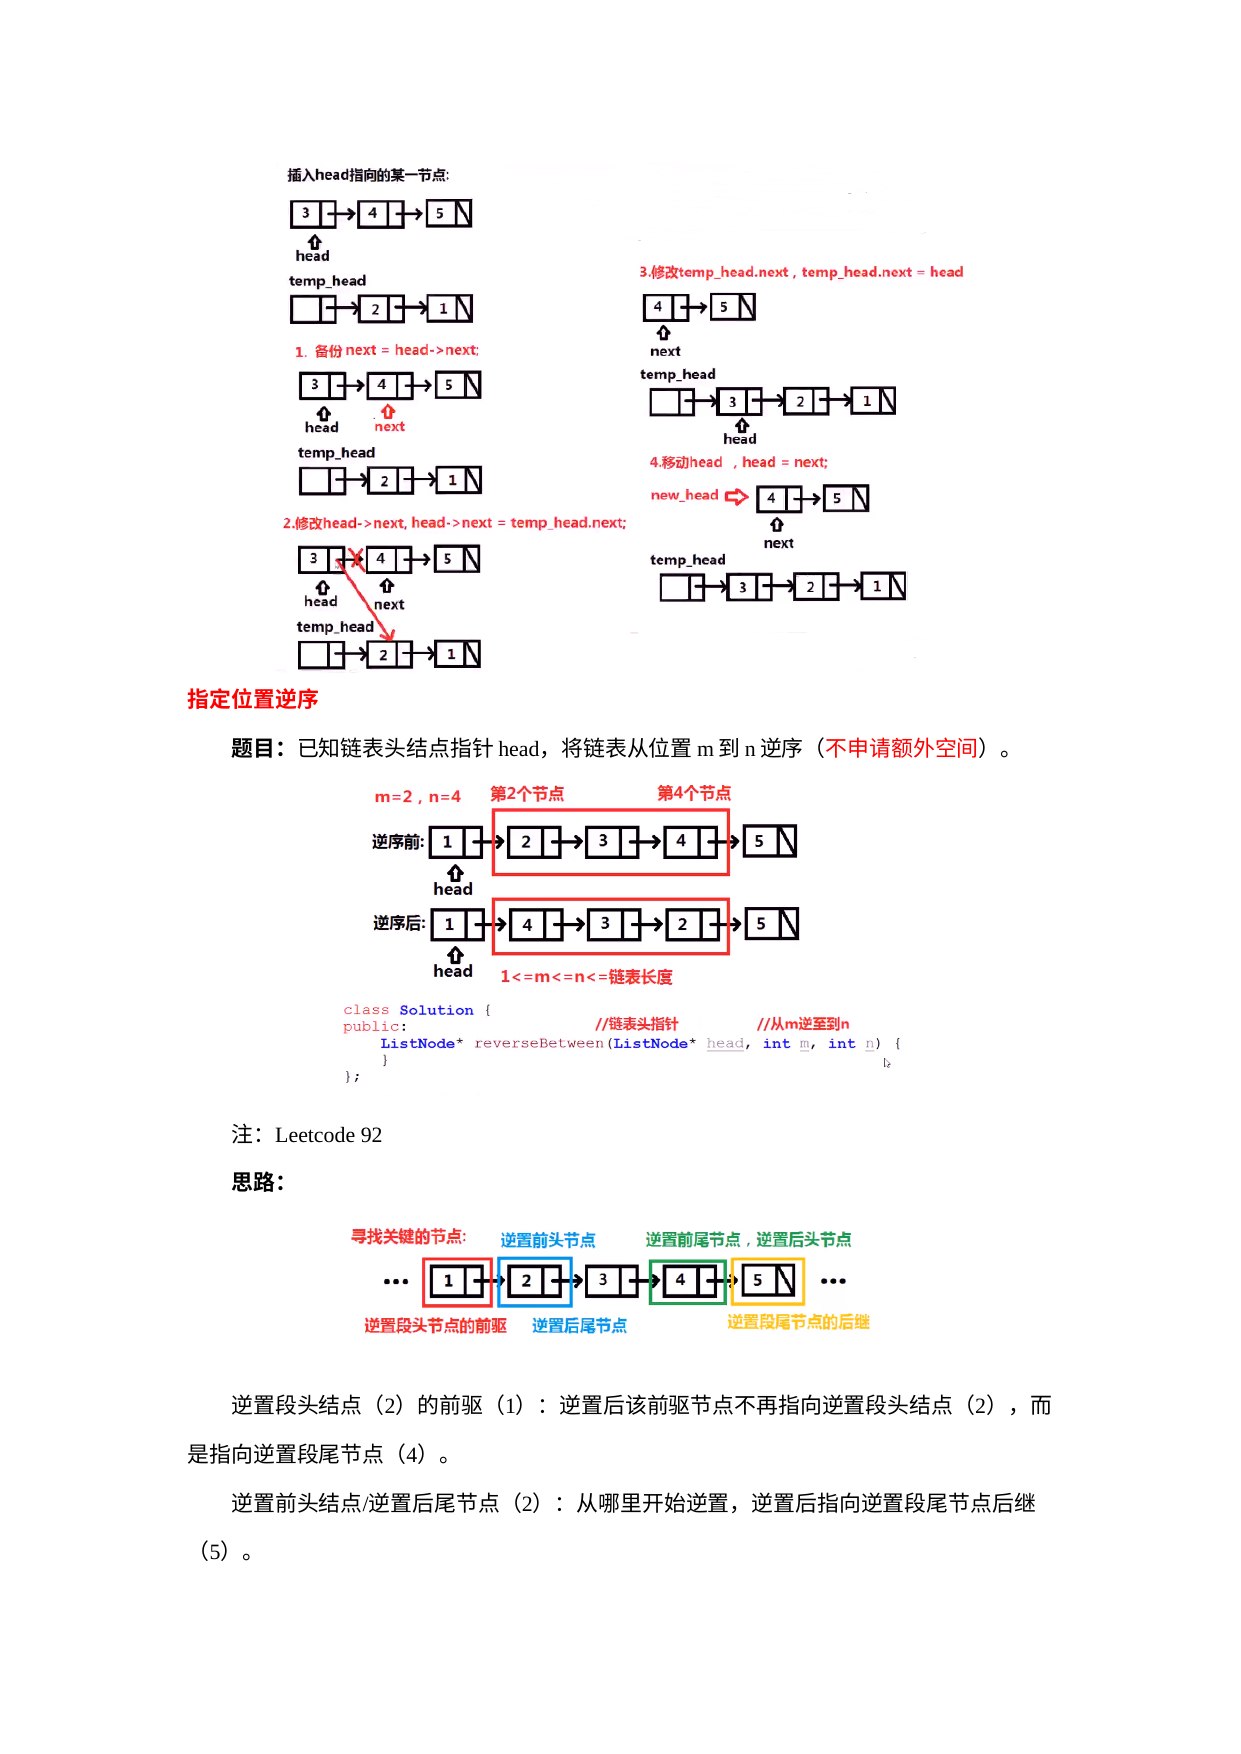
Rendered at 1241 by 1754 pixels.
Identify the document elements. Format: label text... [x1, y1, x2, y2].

text 注：Leetcode 92 [187, 1116, 1053, 1149]
text 思路： [187, 1164, 1053, 1197]
picture [342, 1212, 898, 1346]
picture [275, 162, 965, 673]
subtitle 指定位置逆序 [187, 682, 1053, 714]
text 题目：已知链表头结点指针head，将链表从位置m到n逆序（不申请额外空间）。 [187, 730, 1053, 763]
text 逆置前头结点/逆置后尾节点（2）：从哪里开始逆置，逆置后指向逆置段尾节点后继（5）。 [187, 1485, 1053, 1566]
text 逆置段头结点（2）的前驱（1）：逆置后该前驱节点不再指向逆置段头结点（2），而是指向逆置段尾节点（4）。 [187, 1388, 1053, 1469]
picture [326, 778, 914, 1096]
